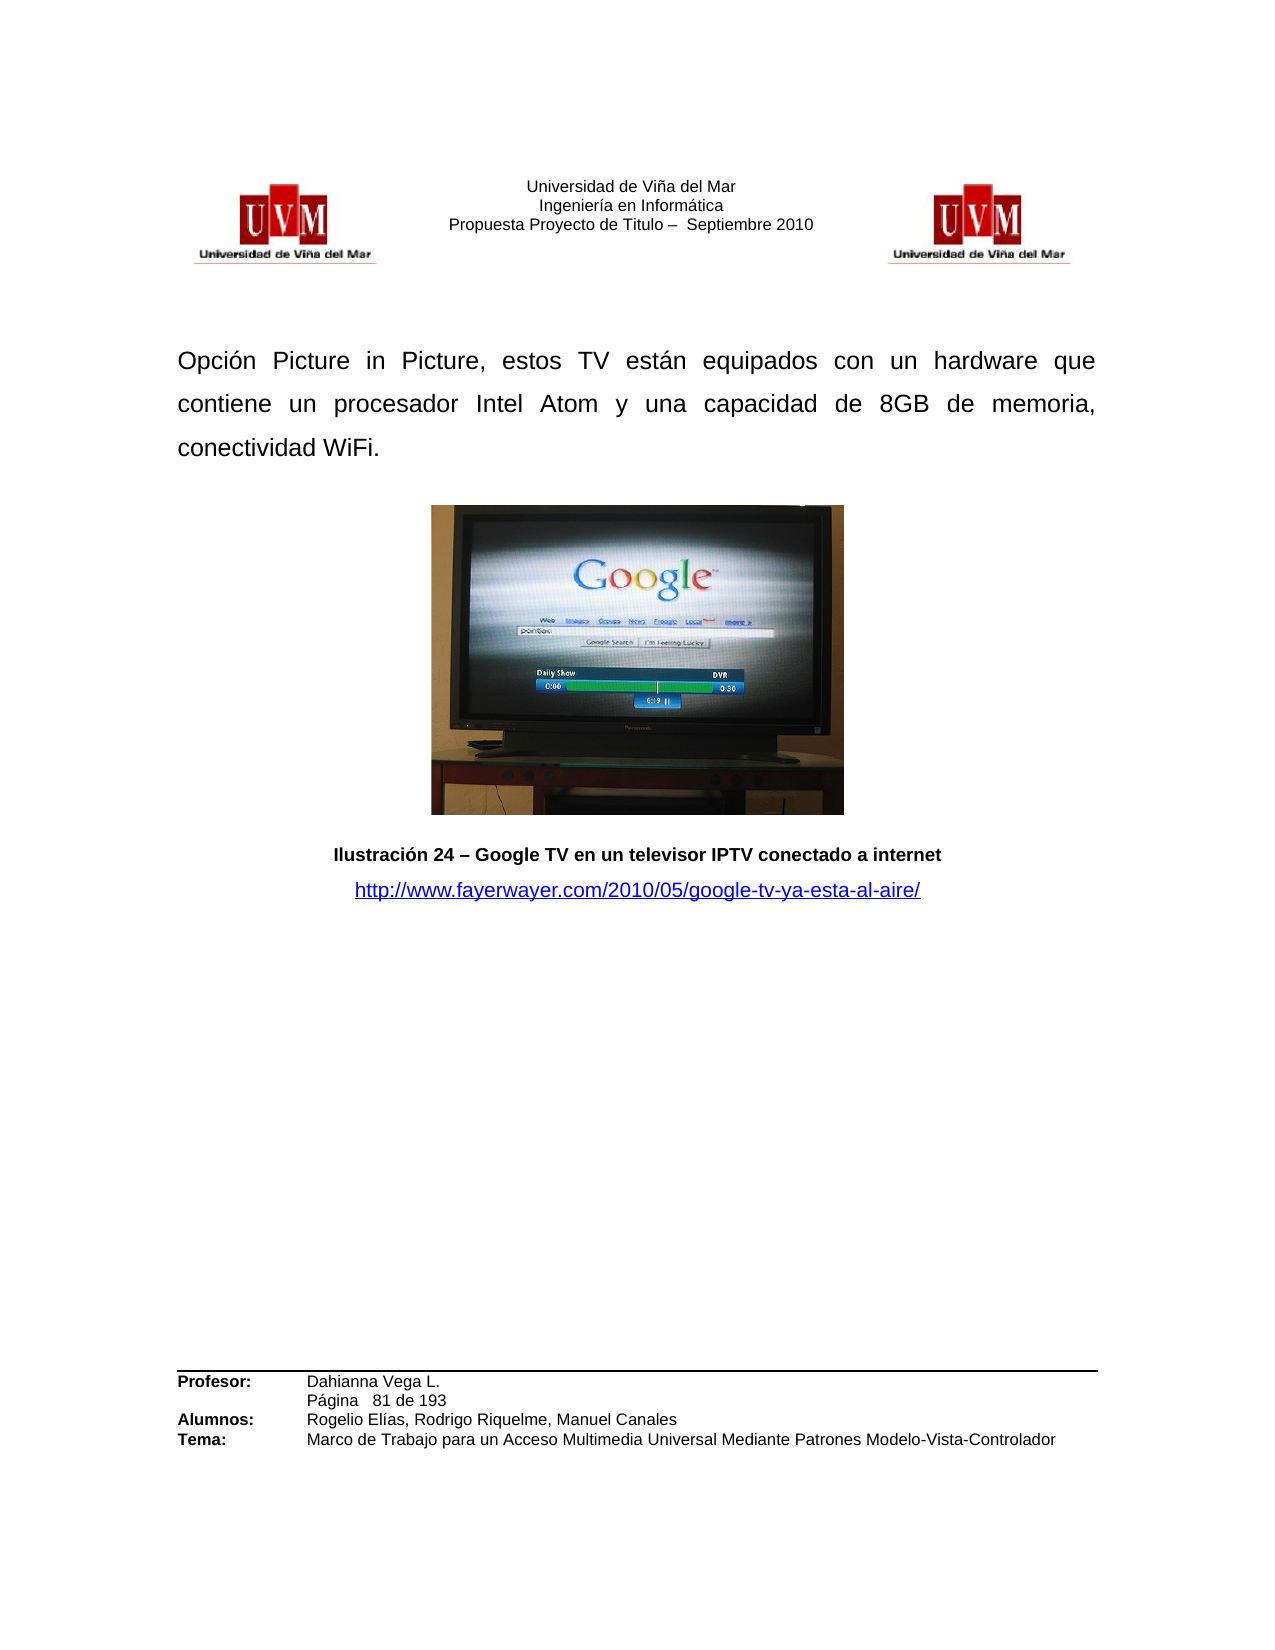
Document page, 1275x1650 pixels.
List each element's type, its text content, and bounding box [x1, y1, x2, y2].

picture [177, 176, 390, 267]
subtitle http://www.fayerwayer.com/2010/05/google-tv-ya-esta-al-aire/ [177, 877, 1098, 901]
text Ilustración 24 – Google TV en un televisor IPTV conectado a internet [177, 843, 1098, 865]
picture [871, 176, 1084, 267]
picture [431, 505, 844, 815]
